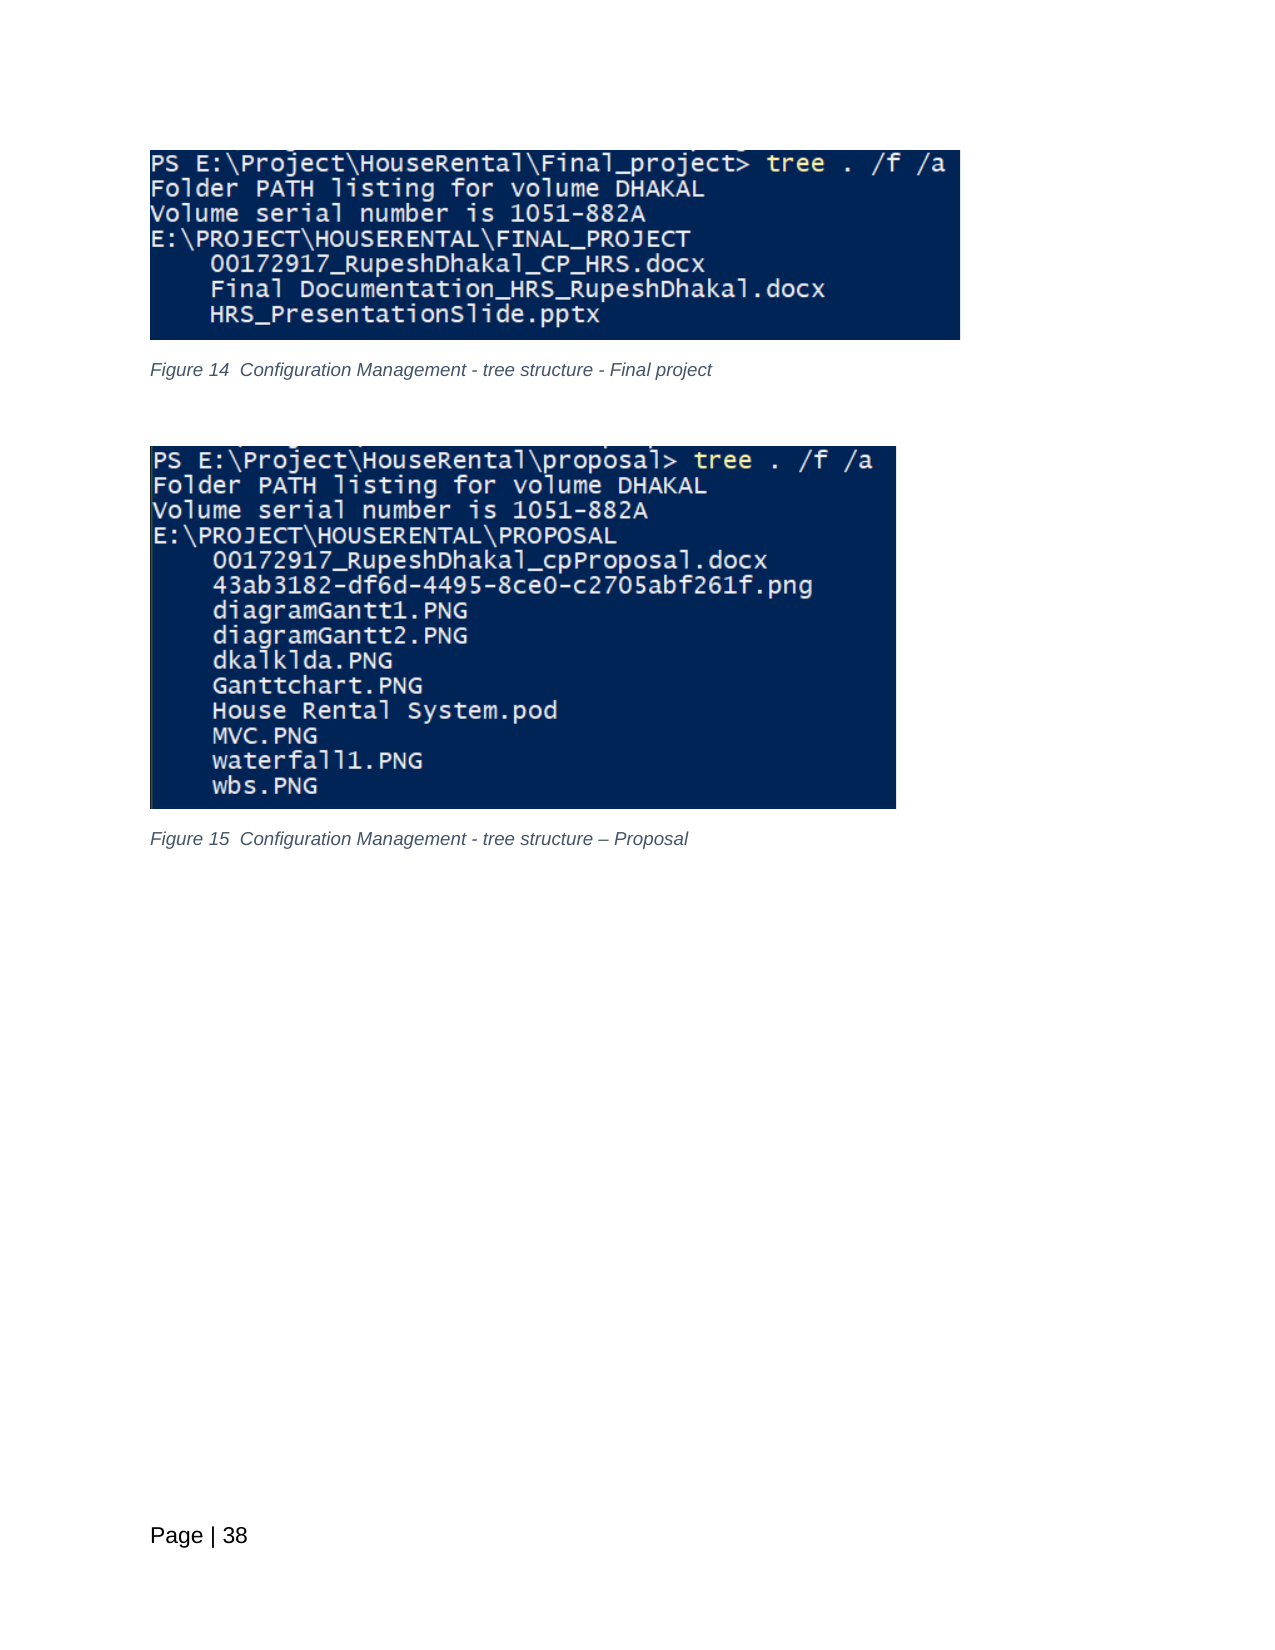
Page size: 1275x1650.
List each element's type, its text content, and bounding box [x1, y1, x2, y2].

picture [150, 150, 961, 340]
picture [150, 446, 897, 809]
text Figure 14 Configuration Management - tree structure - Final project [150, 359, 1125, 380]
text Figure 15 Configuration Management - tree structure – Proposal [150, 827, 1125, 849]
